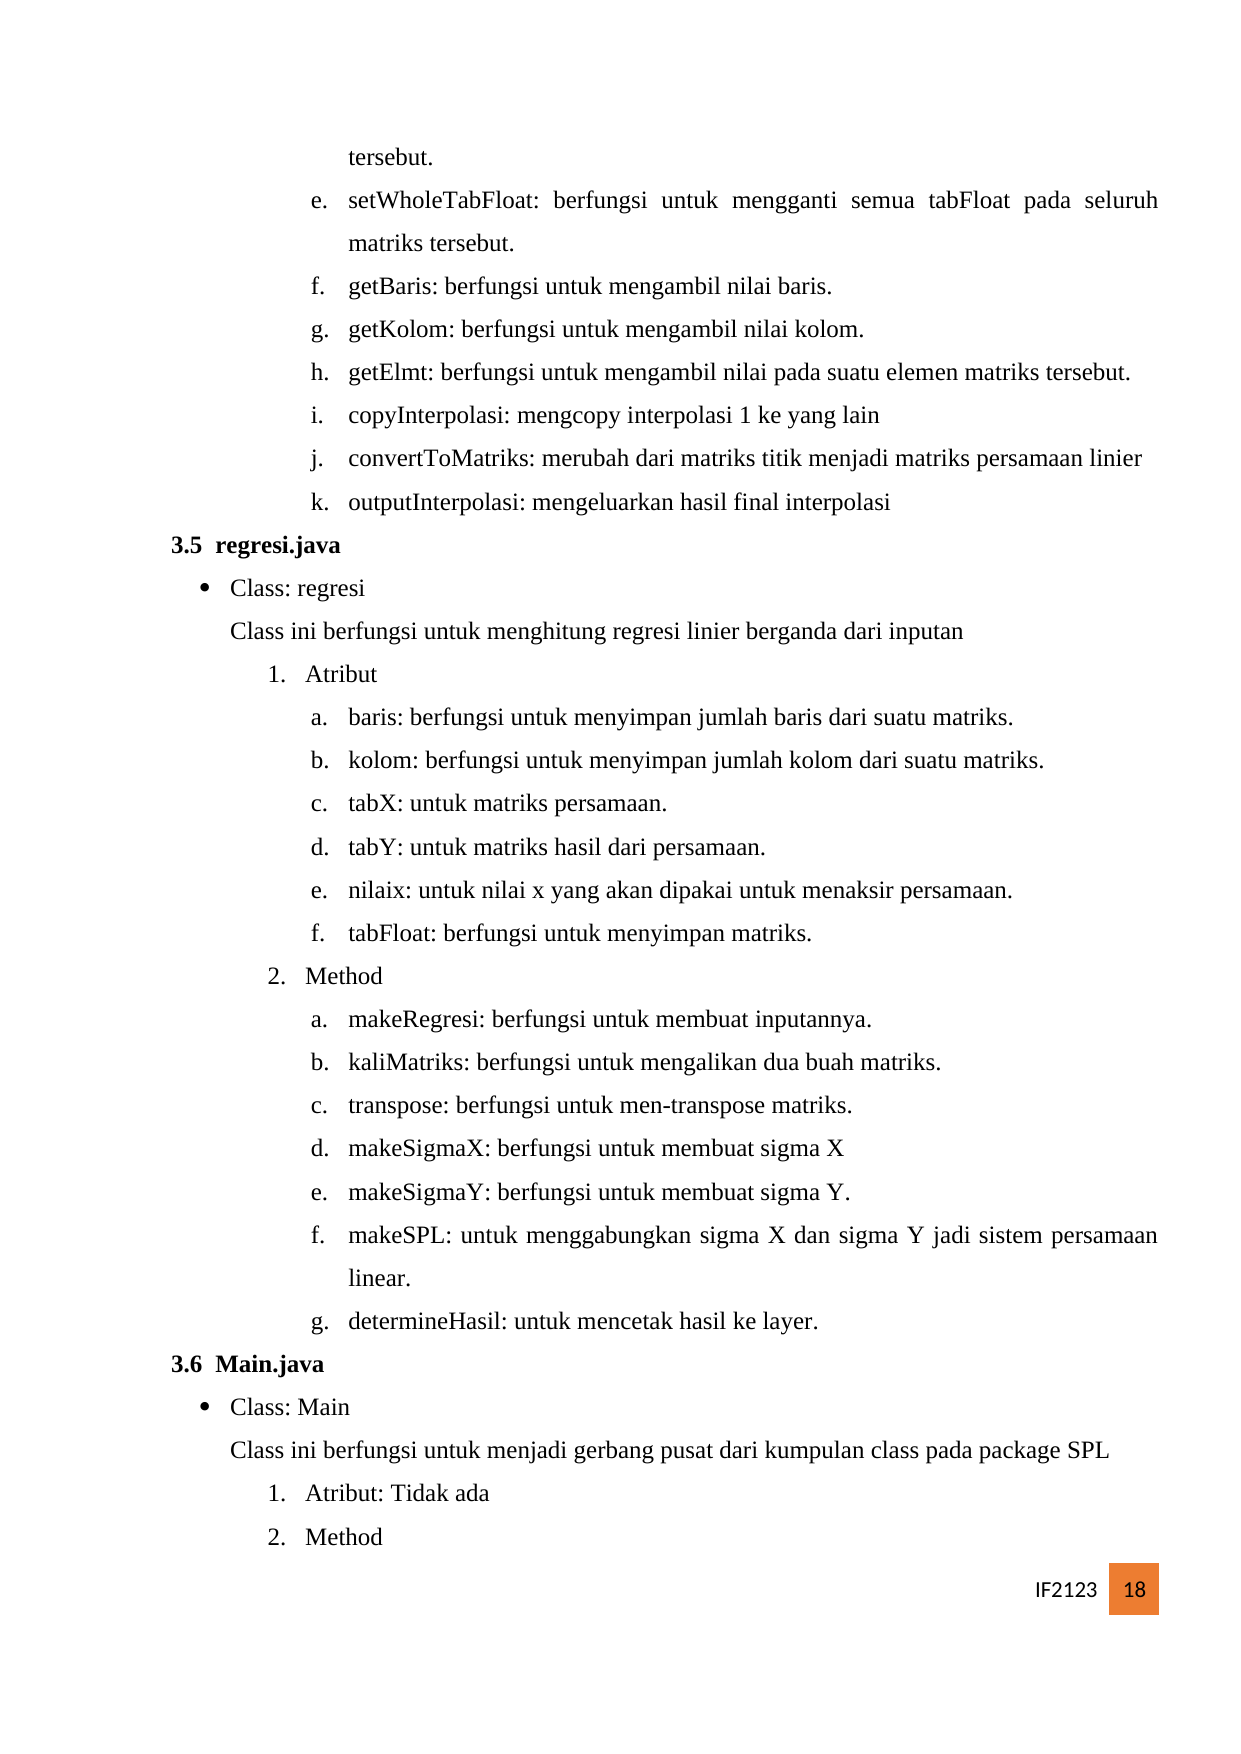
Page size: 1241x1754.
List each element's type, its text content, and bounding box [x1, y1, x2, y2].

list makeSPL: untuk menggabungkan sigma X dan sigma Y jadi sistem persamaan linear. [311, 1220, 1159, 1292]
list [311, 142, 1159, 170]
list nilaix: untuk nilai x yang akan dipakai untuk menaksir persamaan. [311, 875, 1159, 903]
list getKolom: berfungsi untuk mengambil nilai kolom. [311, 314, 1159, 343]
list makeSigmaY: berfungsi untuk membuat sigma Y. [311, 1177, 1159, 1205]
list convertToMatriks: merubah dari matriks titik menjadi matriks persamaan linier [311, 443, 1159, 472]
list Atribut: Tidak ada [267, 1478, 1159, 1507]
list Method [267, 961, 1159, 990]
list tabFloat: berfungsi untuk menyimpan matriks. [311, 918, 1159, 947]
list getElmt: berfungsi untuk mengambil nilai pada suatu elemen matriks tersebut. [311, 357, 1159, 386]
list getBaris: berfungsi untuk mengambil nilai baris. [311, 271, 1159, 300]
list setWholeTabFloat: berfungsi untuk mengganti semua tabFloat pada seluruh matriks tersebut. [311, 185, 1159, 257]
list copyInterpolasi: mengcopy interpolasi 1 ke yang lain [311, 400, 1159, 429]
list makeRegresi: berfungsi untuk membuat inputannya. [311, 1004, 1159, 1033]
list outputInterpolasi: mengeluarkan hasil final interpolasi [311, 487, 1159, 515]
list determineHasil: untuk mencetak hasil ke layer. [311, 1306, 1159, 1335]
list tabX: untuk matriks persamaan. [311, 788, 1159, 817]
list transpose: berfungsi untuk men-transpose matriks. [311, 1090, 1159, 1119]
list tabY: untuk matriks hasil dari persamaan. [311, 832, 1159, 860]
list makeSigmaX: berfungsi untuk membuat sigma X [311, 1133, 1159, 1162]
list regresi.java [171, 530, 1159, 558]
list Class: regresi [200, 573, 1159, 602]
text Class ini berfungsi untuk menjadi gerbang pusat dari kumpulan class pada package SPL [230, 1435, 1159, 1464]
text Class ini berfungsi untuk menghitung regresi linier berganda dari inputan [230, 616, 1159, 645]
list baris: berfungsi untuk menyimpan jumlah baris dari suatu matriks. [311, 702, 1159, 731]
list Class: Main [200, 1392, 1159, 1421]
list kaliMatriks: berfungsi untuk mengalikan dua buah matriks. [311, 1047, 1159, 1076]
list Main.java [171, 1349, 1159, 1378]
list Atribut [267, 659, 1159, 688]
list kolom: berfungsi untuk menyimpan jumlah kolom dari suatu matriks. [311, 745, 1159, 774]
list Method [267, 1522, 1159, 1550]
